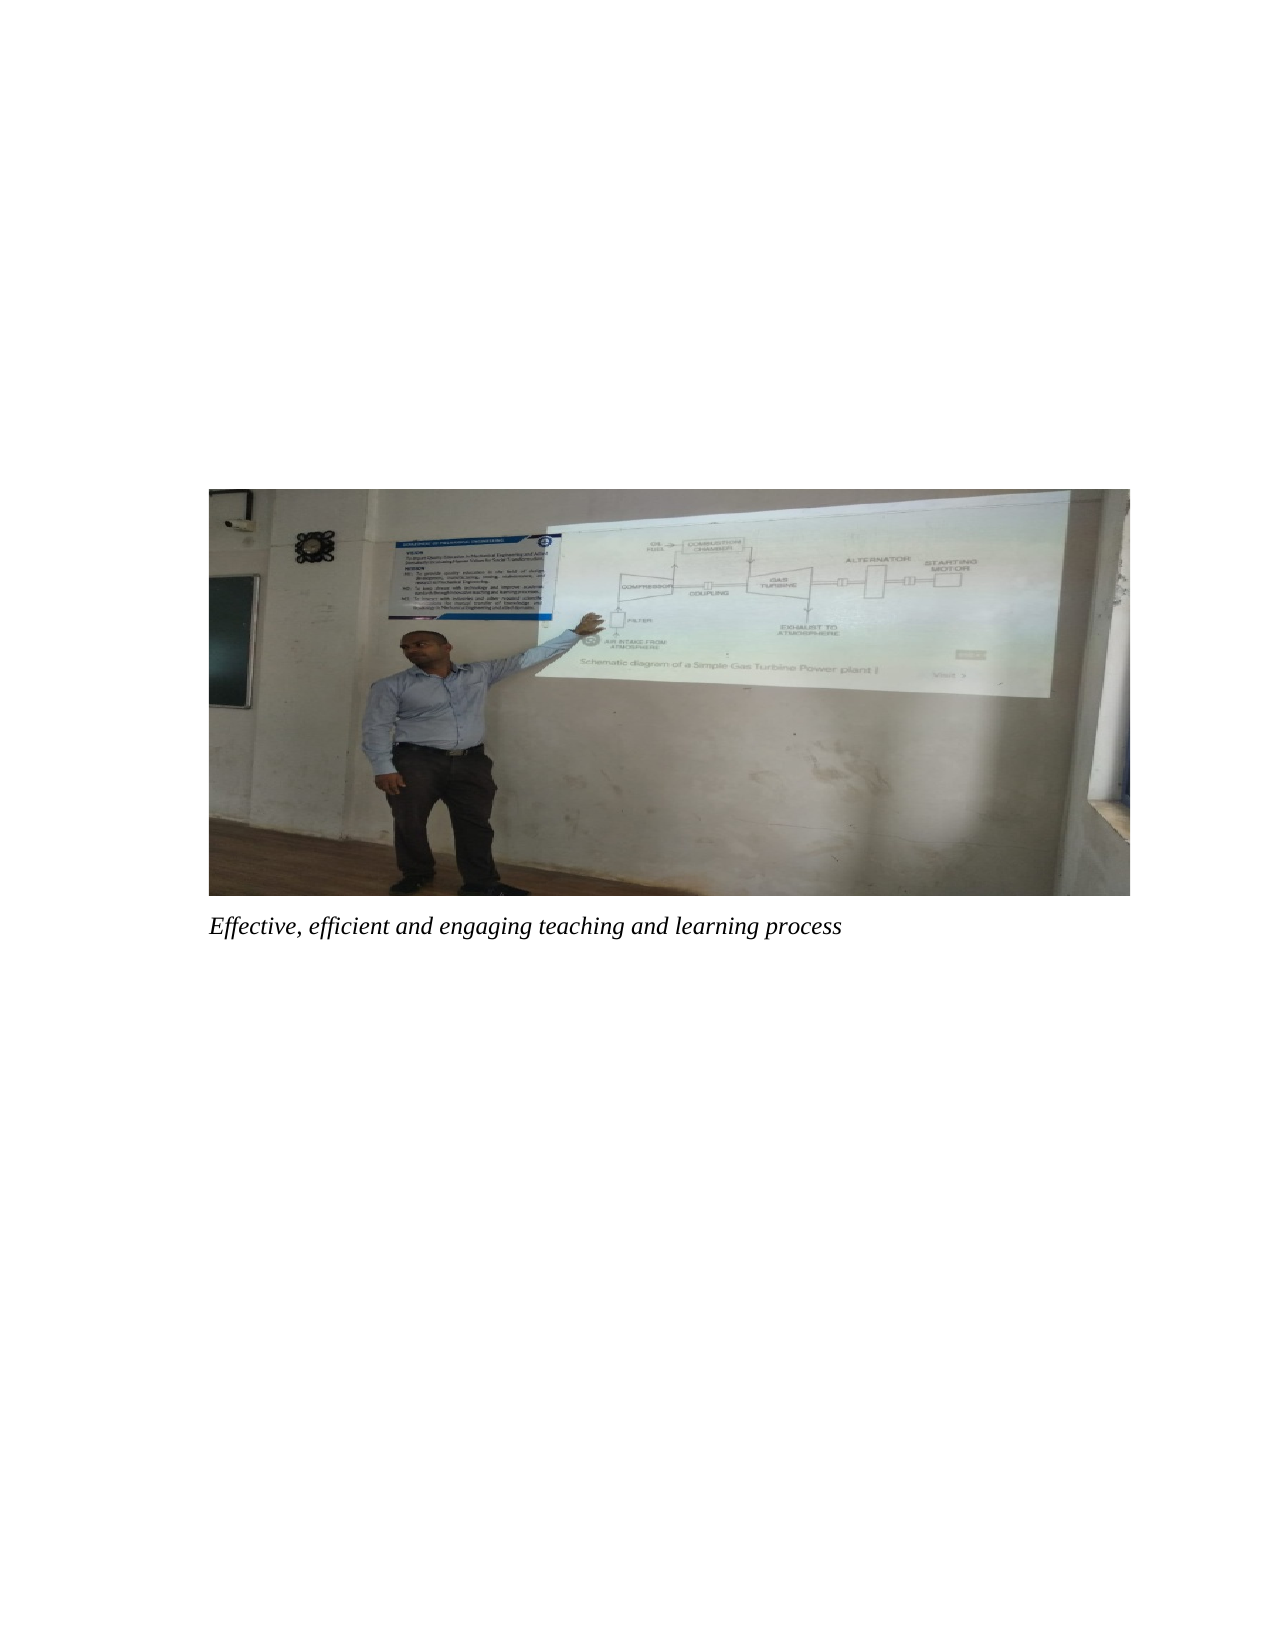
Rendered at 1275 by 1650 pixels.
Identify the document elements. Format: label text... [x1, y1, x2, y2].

text Effective, efficient and engaging teaching and learning process [209, 911, 1137, 940]
picture [208, 489, 1131, 896]
